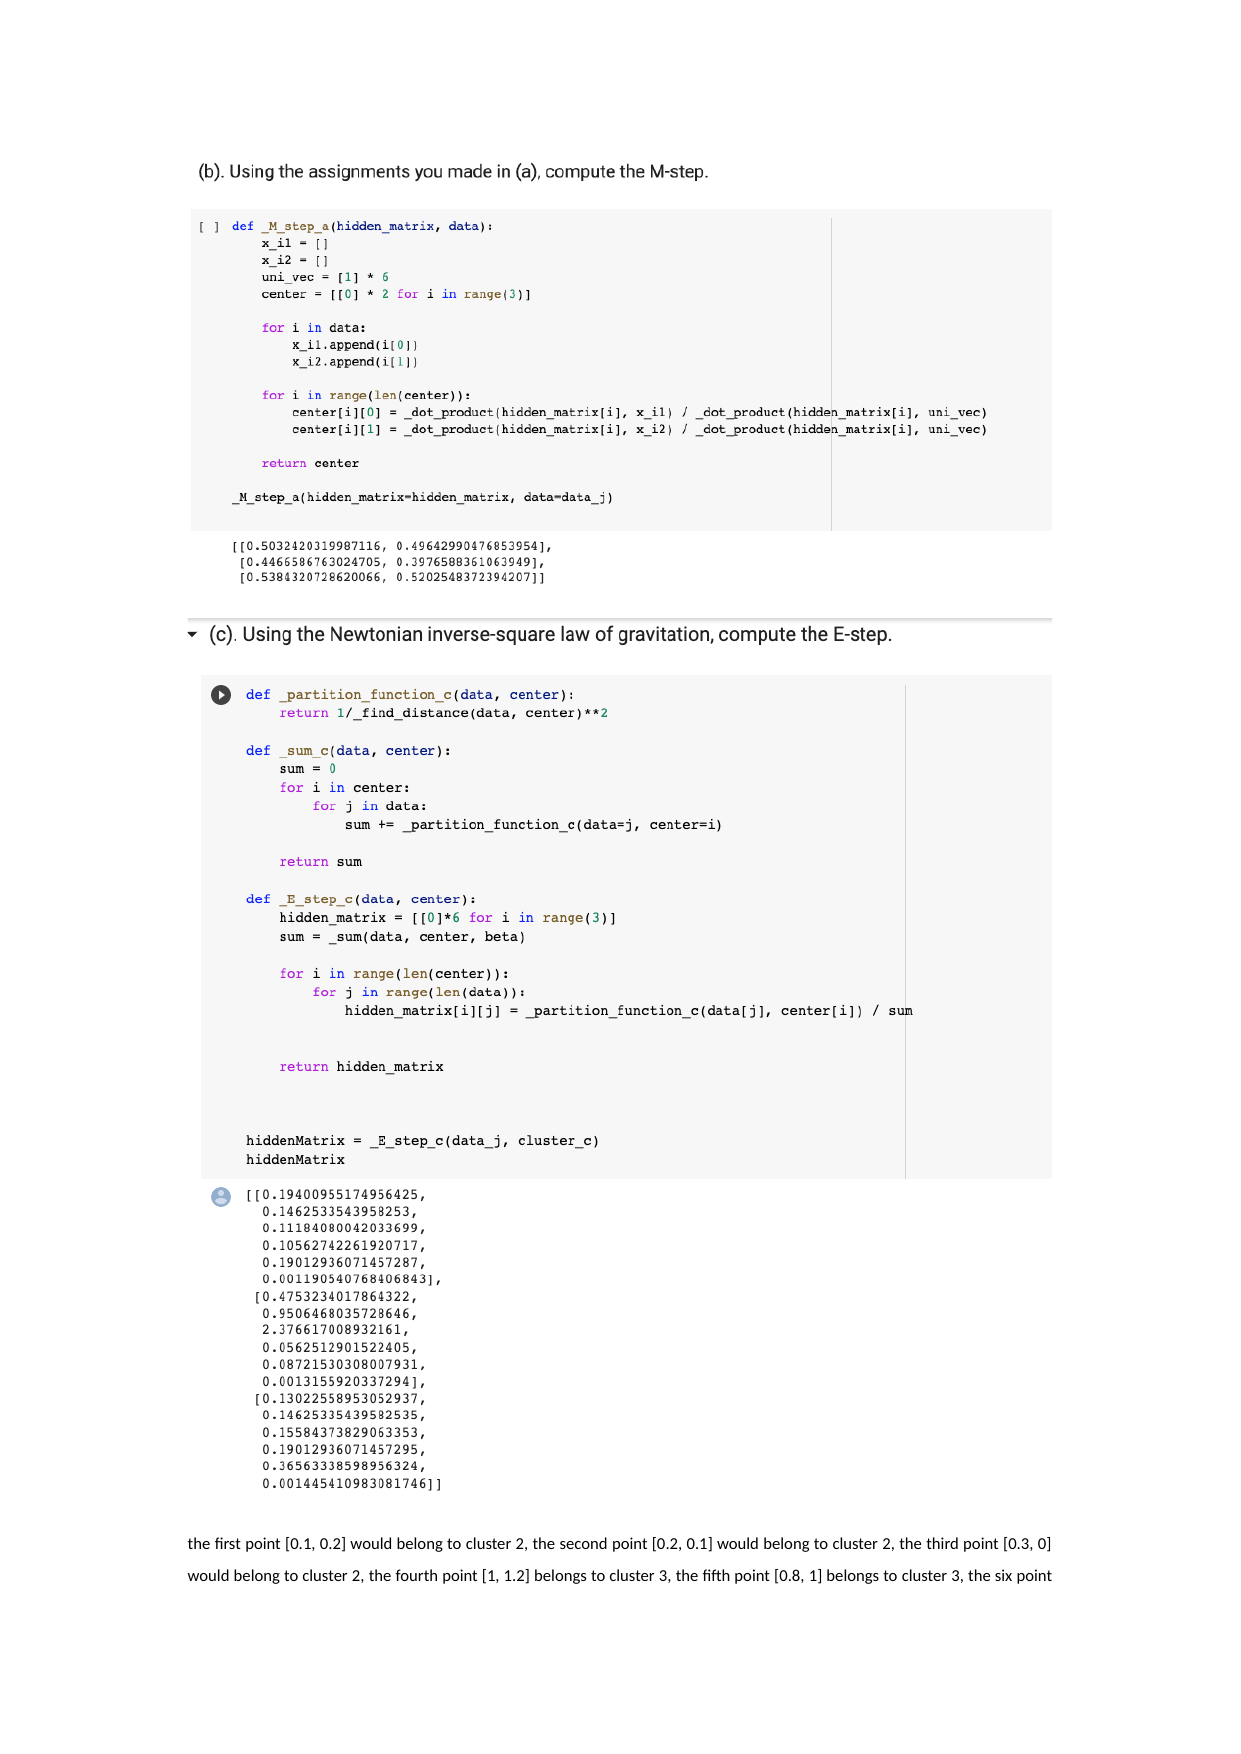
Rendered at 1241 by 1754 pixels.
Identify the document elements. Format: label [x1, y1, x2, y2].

picture [187, 617, 1053, 1511]
text [187, 1527, 1053, 1592]
picture [187, 162, 1053, 612]
